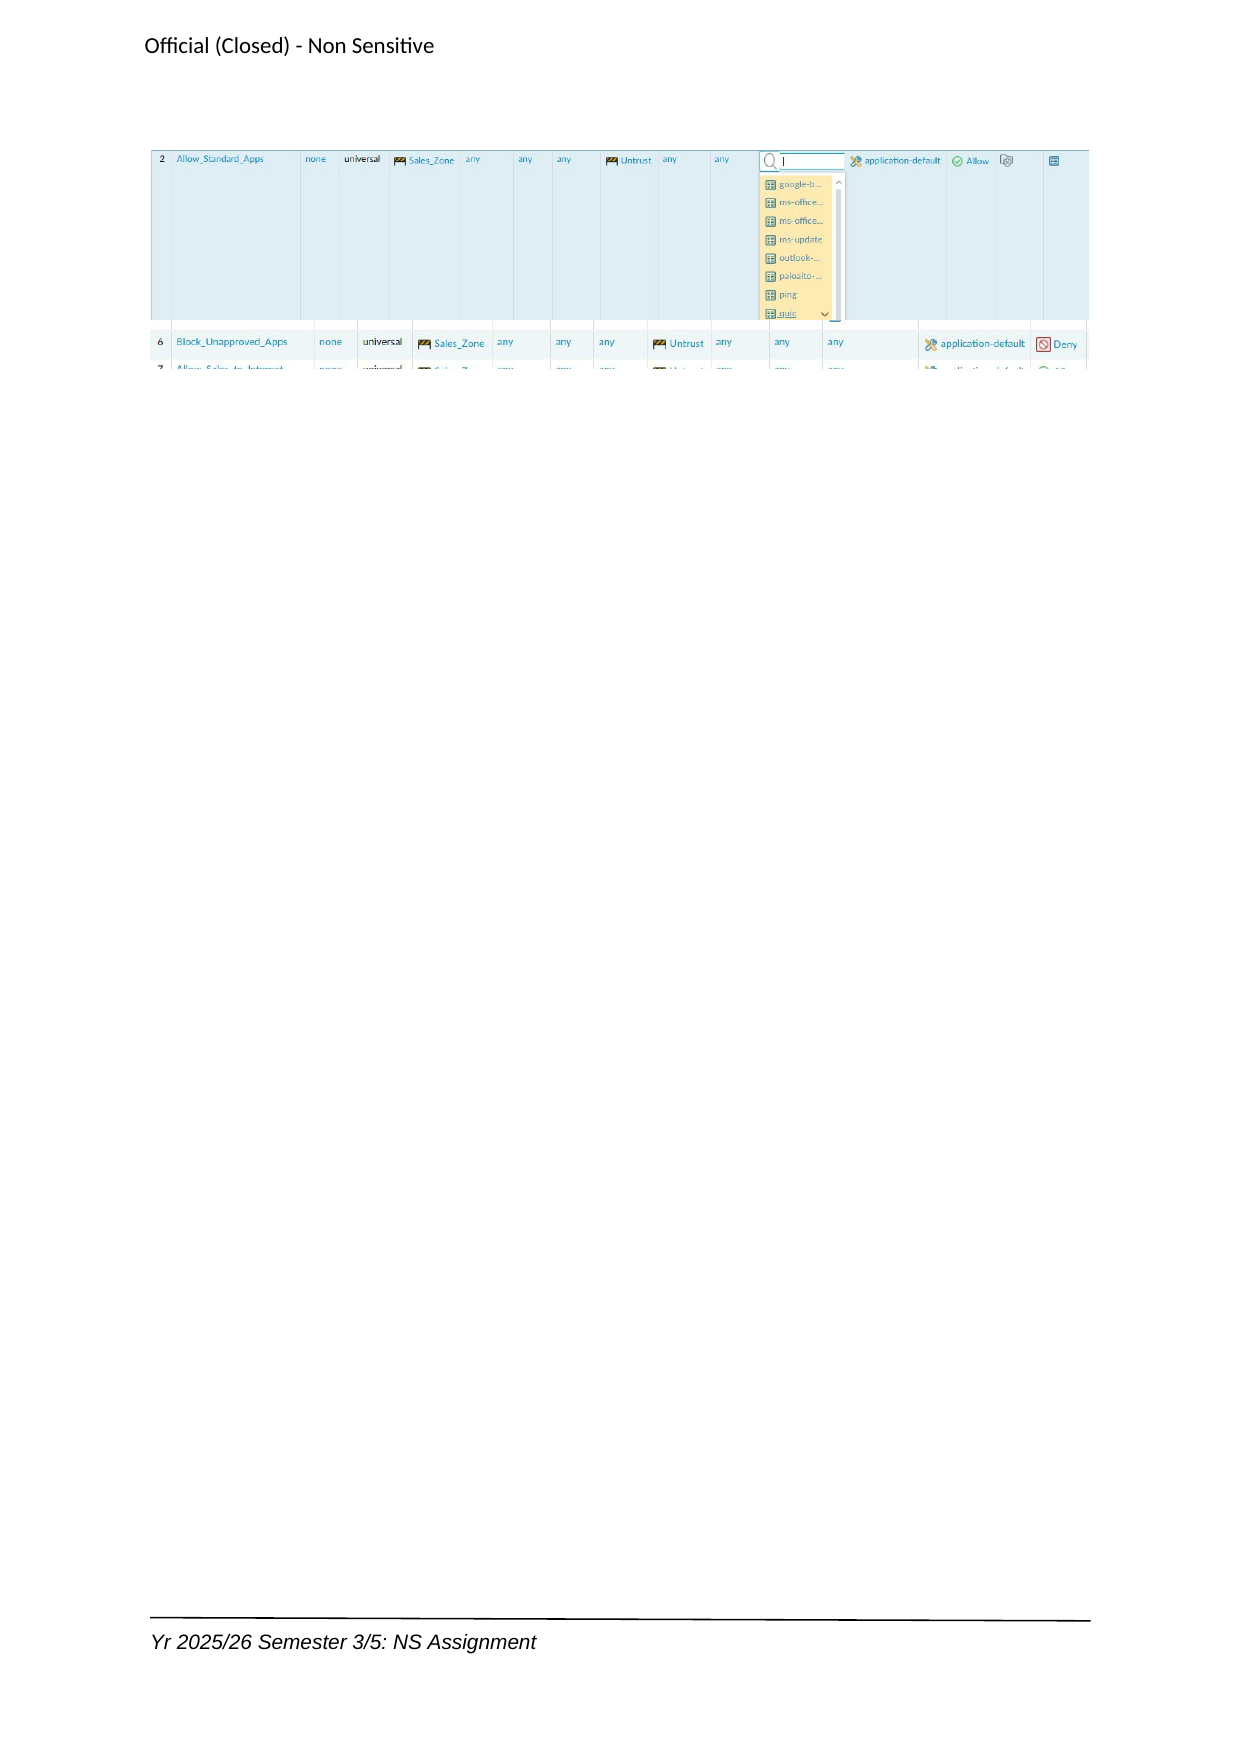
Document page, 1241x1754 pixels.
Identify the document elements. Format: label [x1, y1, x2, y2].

picture [150, 150, 1089, 369]
